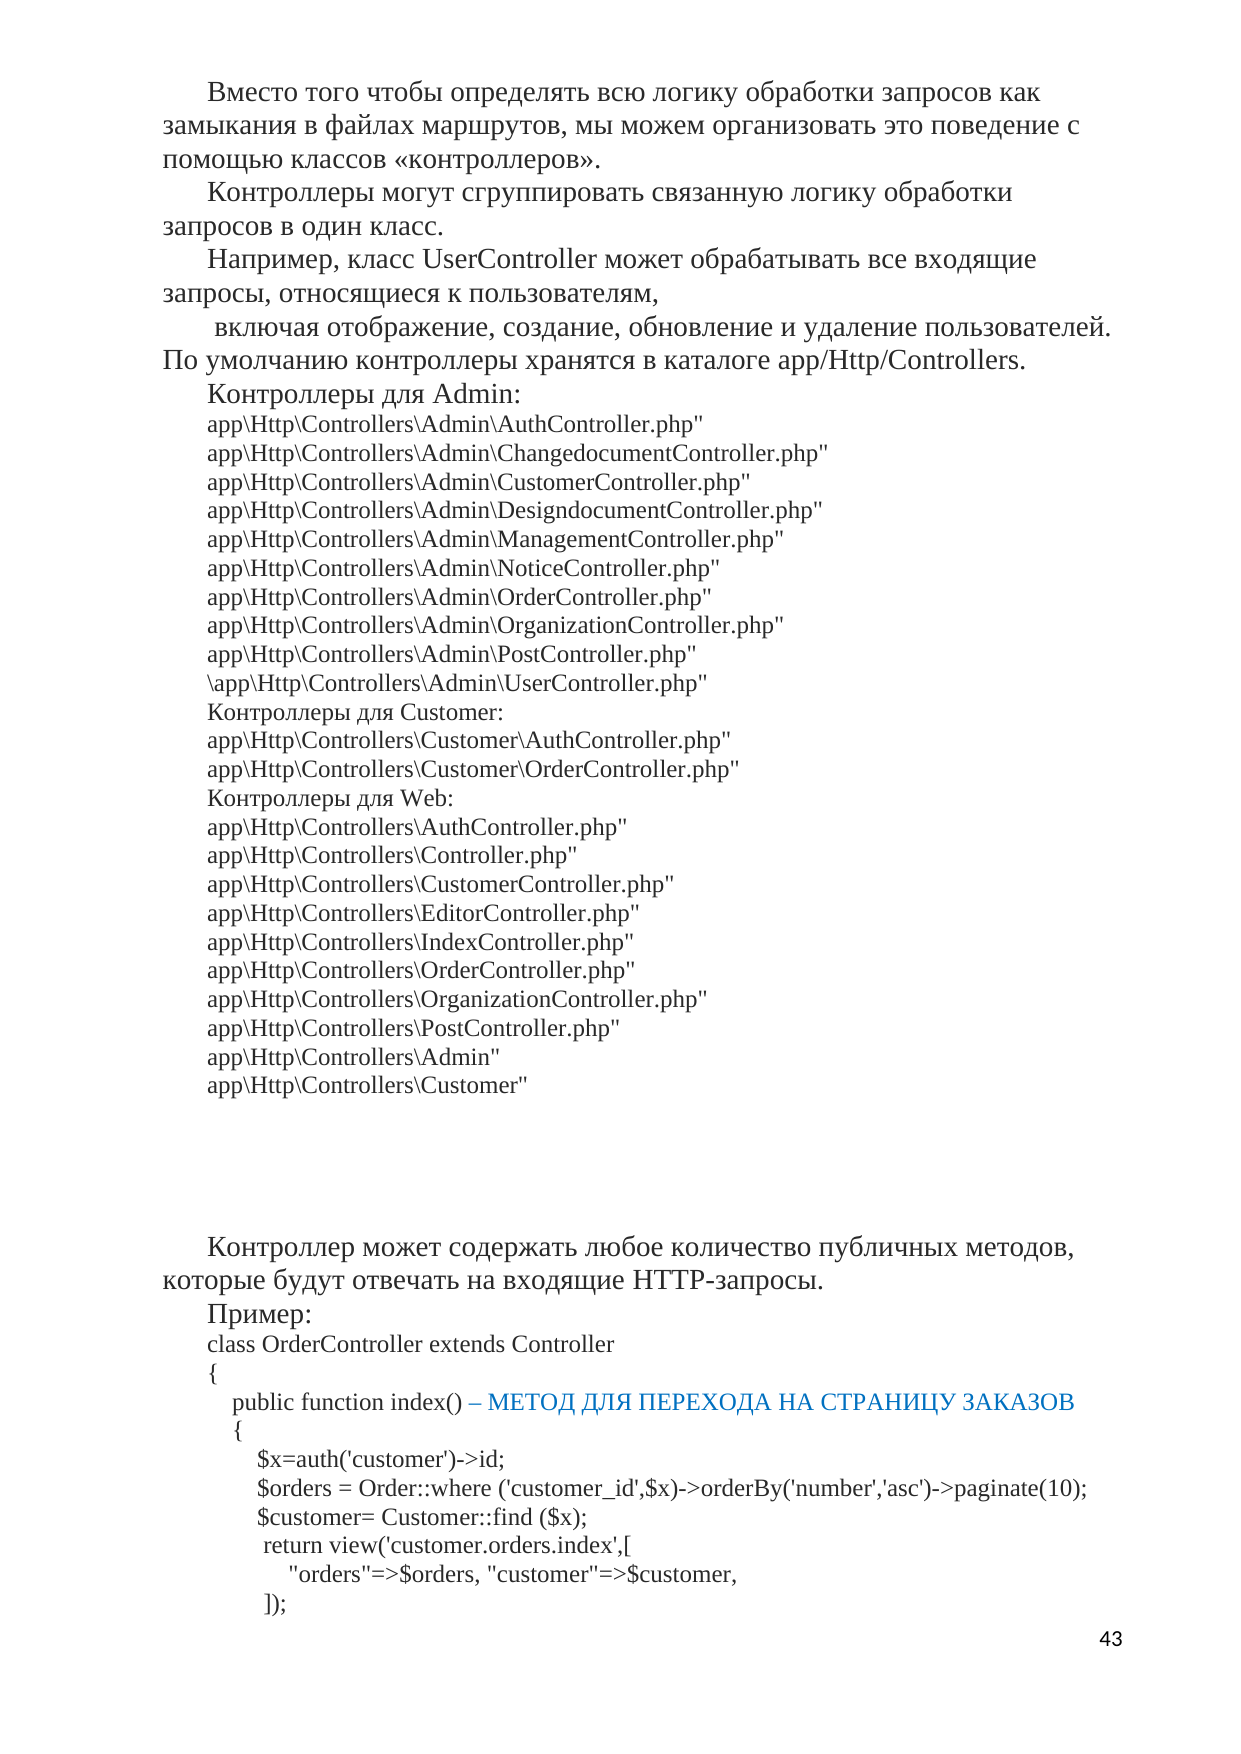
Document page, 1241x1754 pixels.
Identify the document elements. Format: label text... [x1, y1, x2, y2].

list Контроллеры для Admin: [162, 376, 1122, 409]
list app\Http\Controllers\OrganizationController.php" [162, 984, 1122, 1013]
list app\Http\Controllers\Customer\AuthController.php" [162, 726, 1122, 754]
list включая отображение, создание, обновление и удаление пользователей. По умолчанию контроллеры хранятся в каталоге app/Http/Controllers. [162, 309, 1122, 376]
list app\Http\Controllers\Admin\AuthController.php" [162, 409, 1122, 438]
list return view('customer.orders.index',[ [162, 1531, 1122, 1559]
list Например, класс UserController может обрабатывать все входящие запросы, относящиеся к пользователям, [162, 242, 1122, 309]
list app\Http\Controllers\IndexController.php" [162, 927, 1122, 956]
list \app\Http\Controllers\Admin\UserController.php" [162, 668, 1122, 697]
list { [162, 1416, 1122, 1444]
list Пример: [162, 1296, 1122, 1329]
list class OrderController extends Controller [162, 1329, 1122, 1358]
list app\Http\Controllers\Admin\ChangedocumentController.php" [162, 438, 1122, 467]
list Контроллер может содержать любое количество публичных методов, которые будут отвечать на входящие HTTP-запросы. [162, 1229, 1122, 1296]
list app\Http\Controllers\Admin\OrderController.php" [162, 582, 1122, 611]
list Контроллеры для Customer: [162, 697, 1122, 726]
list $x=auth('customer')->id; [162, 1444, 1122, 1473]
list app\Http\Controllers\OrderController.php" [162, 956, 1122, 984]
list Контроллеры для Web: [162, 783, 1122, 812]
list public function index() – МЕТОД ДЛЯ ПЕРЕХОДА НА СТРАНИЦУ ЗАКАЗОВ [162, 1387, 1122, 1416]
list app\Http\Controllers\Admin\CustomerController.php" [162, 467, 1122, 496]
list app\Http\Controllers\Controller.php" [162, 841, 1122, 869]
list app\Http\Controllers\Admin\PostController.php" [162, 639, 1122, 668]
list app\Http\Controllers\Admin\NoticeController.php" [162, 553, 1122, 582]
list { [162, 1358, 1122, 1387]
list Контроллеры могут сгруппировать связанную логику обработки запросов в один класс. [162, 174, 1122, 242]
list app\Http\Controllers\AuthController.php" [162, 812, 1122, 841]
list app\Http\Controllers\Customer\OrderController.php" [162, 754, 1122, 783]
list $customer= Customer::find ($x); [162, 1502, 1122, 1531]
list app\Http\Controllers\PostController.php" [162, 1013, 1122, 1042]
list app\Http\Controllers\Customer" [162, 1071, 1122, 1099]
list app\Http\Controllers\Admin" [162, 1042, 1122, 1071]
list "orders"=>$orders, "customer"=>$customer, [162, 1559, 1122, 1588]
list app\Http\Controllers\Admin\OrganizationController.php" [162, 611, 1122, 639]
list app\Http\Controllers\EditorController.php" [162, 898, 1122, 927]
list Вместо того чтобы определять всю логику обработки запросов как замыкания в файлах маршрутов, мы можем организовать это поведение с помощью классов «контроллеров». [162, 74, 1122, 174]
list ]); [162, 1588, 1122, 1617]
list $orders = Order::where ('customer_id',$x)->orderBy('number','asc')->paginate(10); [162, 1473, 1122, 1502]
list app\Http\Controllers\CustomerController.php" [162, 869, 1122, 898]
list app\Http\Controllers\Admin\ManagementController.php" [162, 524, 1122, 553]
list app\Http\Controllers\Admin\DesigndocumentController.php" [162, 496, 1122, 524]
